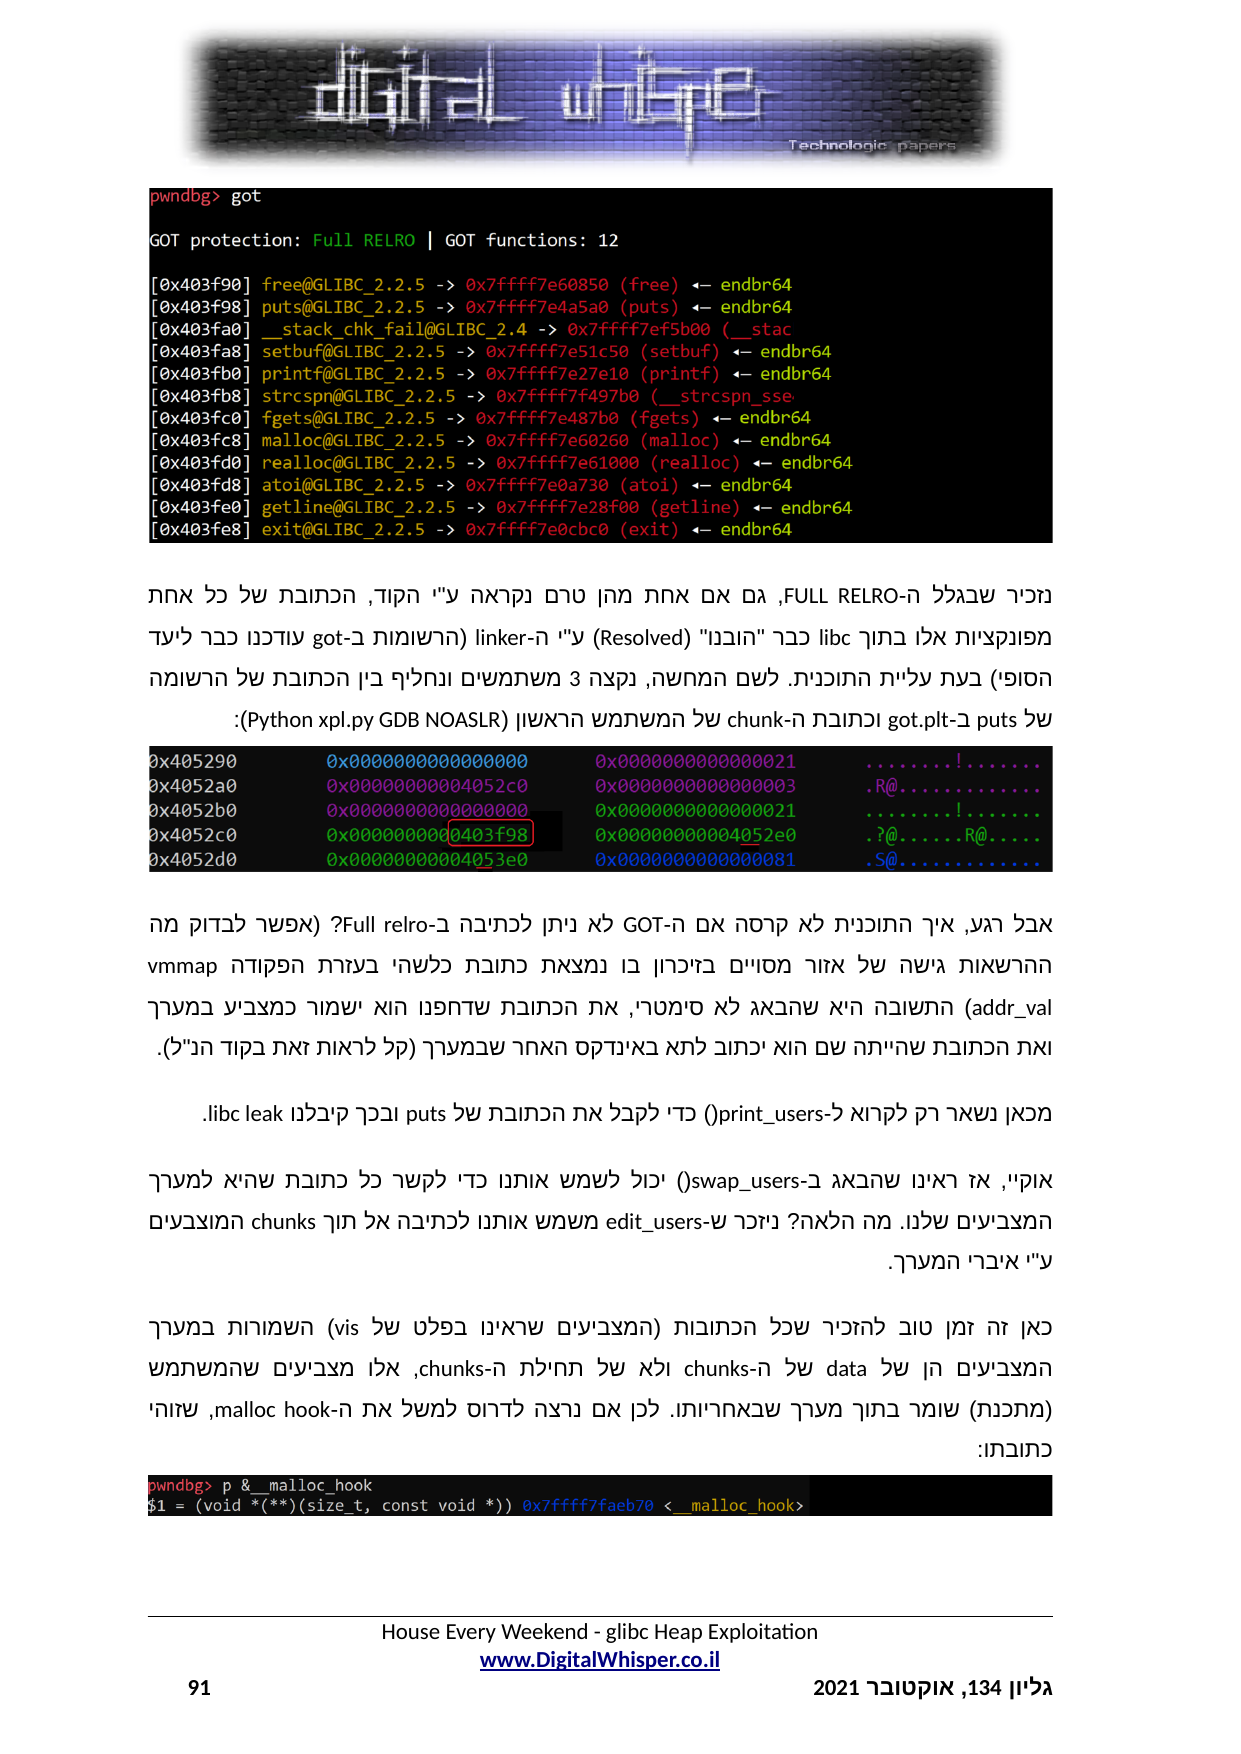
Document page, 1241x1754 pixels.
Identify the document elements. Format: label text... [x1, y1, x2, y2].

text אוקיי, אז ראינו שהבאג ב-swap_users() יכול לשמש אותנו כדי לקשר כל כתובת שהיא למערך המצביעים שלנו. מה הלאה? ניזכר ש-edit_users משמש אותנו לכתיבה אל תוך chunks המוצבעים ע"י איברי המערך. [148, 1166, 1053, 1274]
picture [148, 1475, 1053, 1516]
picture [149, 188, 1053, 543]
picture [149, 746, 1053, 872]
picture [147, 19, 1047, 178]
text אבל רגע, איך התוכנית לא קרסה אם ה-GOT לא ניתן לכתיבה ב-Full relro? (אפשר לבדוק מה ההרשאות גישה של אזור מסויים בזיכרון בו נמצאת כתובת כלשהי בעזרת הפקודה vmmap addr_val) התשובה היא שהבאג לא סימטרי, את הכתובת שדחפנו הוא ישמור כמצביע במערך ואת הכתובת שהייתה שם הוא יכתוב לתא באינדקס האחר שבמערך (קל לראות זאת בקוד הנ"ל). [148, 910, 1053, 1061]
text נזכיר שבגלל ה-FULL RELRO, גם אם אחת מהן טרם נקראה ע"י הקוד, הכתובת של כל אחת מפונקציות אלו בתוך libc כבר "הובנו" (Resolved) ע"י ה-linker (הרשומות ב-got עודכנו כבר ליעד הסופי) בעת עליית התוכנית. לשם המחשה, נקצה 3 משתמשים ונחליף בין הכתובת של הרשומה של puts ב-got.plt וכתובת ה-chunk של המשתמש הראשון (Python xpl.py GDB NOASLR): [148, 581, 1053, 733]
text מכאן נשאר רק לקרוא ל-print_users() כדי לקבל את הכתובת של puts ובכך קיבלנו libc leak. [148, 1099, 1053, 1127]
text כאן זה זמן טוב להזכיר שכל הכתובות (המצביעים שראינו בפלט של vis) השמורות במערך המצביעים הן של data של ה-chunks ולא של תחילת ה-chunks, אלו מצביעים שהמשתמש (מתכנת) שומר בתוך מערך שבאחריותו. לכן אם נרצה לדרוס למשל את ה-malloc hook, שזוהי כתובתו: [148, 1313, 1053, 1462]
